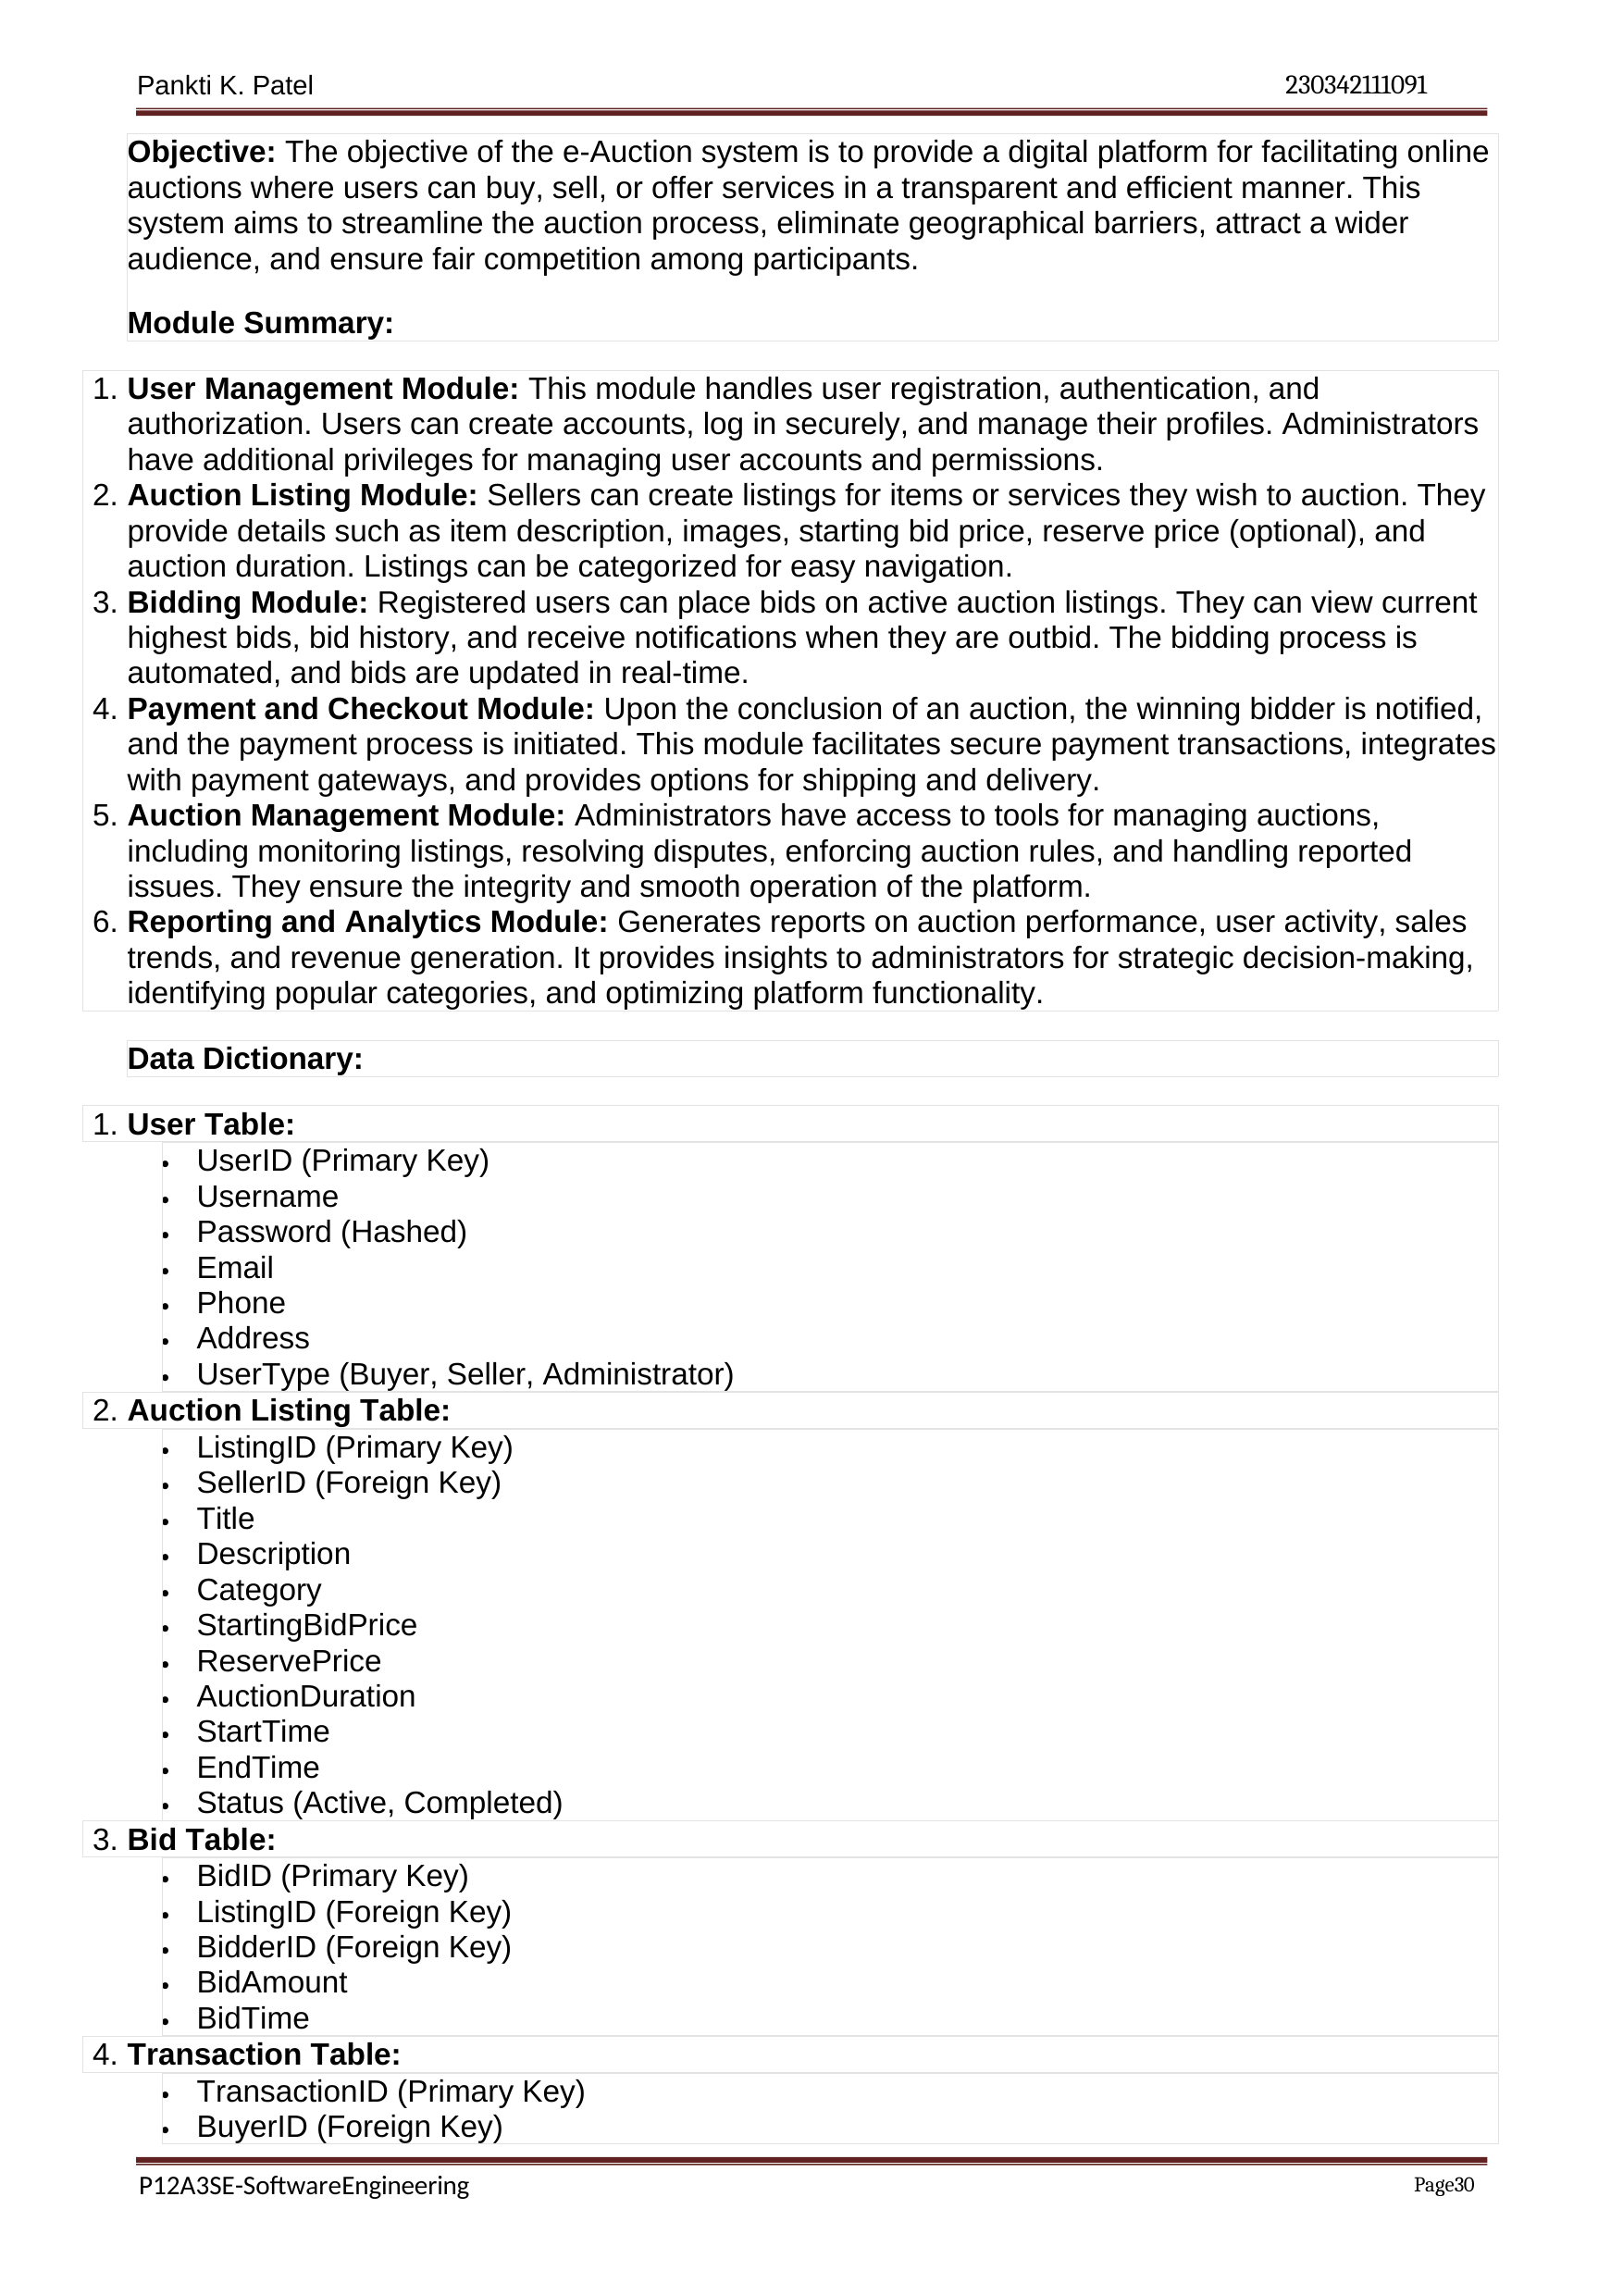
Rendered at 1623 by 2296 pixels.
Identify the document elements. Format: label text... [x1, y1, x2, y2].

list Category [163, 1570, 1498, 1607]
list Username [163, 1177, 1498, 1213]
list Email [163, 1248, 1498, 1285]
list BidID (Primary Key) [163, 1858, 1498, 1893]
list Address [163, 1320, 1498, 1355]
list Password (Hashed) [163, 1213, 1498, 1248]
list Bid Table: [83, 1821, 1498, 1856]
list BuyerID (Foreign Key) [163, 2108, 1498, 2143]
list BidTime [163, 2000, 1498, 2035]
list AuctionDuration [163, 1677, 1498, 1713]
list StartTime [163, 1713, 1498, 1748]
list UserType (Buyer, Seller, Administrator) [163, 1355, 1498, 1391]
list UserID (Primary Key) [163, 1143, 1498, 1177]
list EndTime [163, 1748, 1498, 1784]
list ListingID (Foreign Key) [163, 1893, 1498, 1929]
list ReservePrice [163, 1642, 1498, 1677]
text Module Summary: [128, 304, 1498, 341]
list Auction Listing Table: [83, 1393, 1498, 1428]
list Reporting and Analytics Module: Generates reports on auction performance, user activity, sales trends, and revenue generation. It provides insights to administrators for strategic decision-making, identifying popular categories, and optimizing platform functionality. [83, 903, 1498, 1011]
list Status (Active, Completed) [163, 1784, 1498, 1820]
list StartingBidPrice [163, 1607, 1498, 1642]
list BidAmount [163, 1964, 1498, 2000]
list Bidding Module: Registered users can place bids on active auction listings. They can view current highest bids, bid history, and receive notifications when they are outbid. The bidding process is automated, and bids are updated in real-time. [83, 583, 1498, 689]
list SellerID (Foreign Key) [163, 1464, 1498, 1499]
list User Table: [83, 1106, 1498, 1141]
text Objective: The objective of the e-Auction system is to provide a digital platform for facilitating online auctions where users can buy, sell, or offer services in a transparent and efficient manner. This system aims to streamline the auction process, eliminate geographical barriers, attract a wider audience, and ensure fair competition among participants. [128, 134, 1498, 276]
list Auction Management Module: Administrators have access to tools for managing auctions, including monitoring listings, resolving disputes, enforcing auction rules, and handling reported issues. They ensure the integrity and smooth operation of the platform. [83, 797, 1498, 903]
list Phone [163, 1285, 1498, 1320]
list Auction Listing Module: Sellers can create listings for items or services they wish to auction. They provide details such as item description, images, starting bid price, reserve price (optional), and auction duration. Listings can be categorized for easy navigation. [83, 477, 1498, 583]
list User Management Module: This module handles user registration, authentication, and authorization. Users can create accounts, log in securely, and manage their profiles. Administrators have additional privileges for managing user accounts and permissions. [83, 371, 1498, 477]
list TransactionID (Primary Key) [163, 2074, 1498, 2108]
list Payment and Checkout Module: Upon the conclusion of an auction, the winning bidder is notified, and the payment process is initiated. This module facilitates secure payment transactions, integrates with payment gateways, and provides options for shipping and delivery. [83, 689, 1498, 797]
list BidderID (Foreign Key) [163, 1929, 1498, 1964]
list Transaction Table: [83, 2037, 1498, 2072]
list Description [163, 1535, 1498, 1570]
list Title [163, 1499, 1498, 1535]
text Data Dictionary: [128, 1041, 1498, 1076]
list ListingID (Primary Key) [163, 1430, 1498, 1464]
